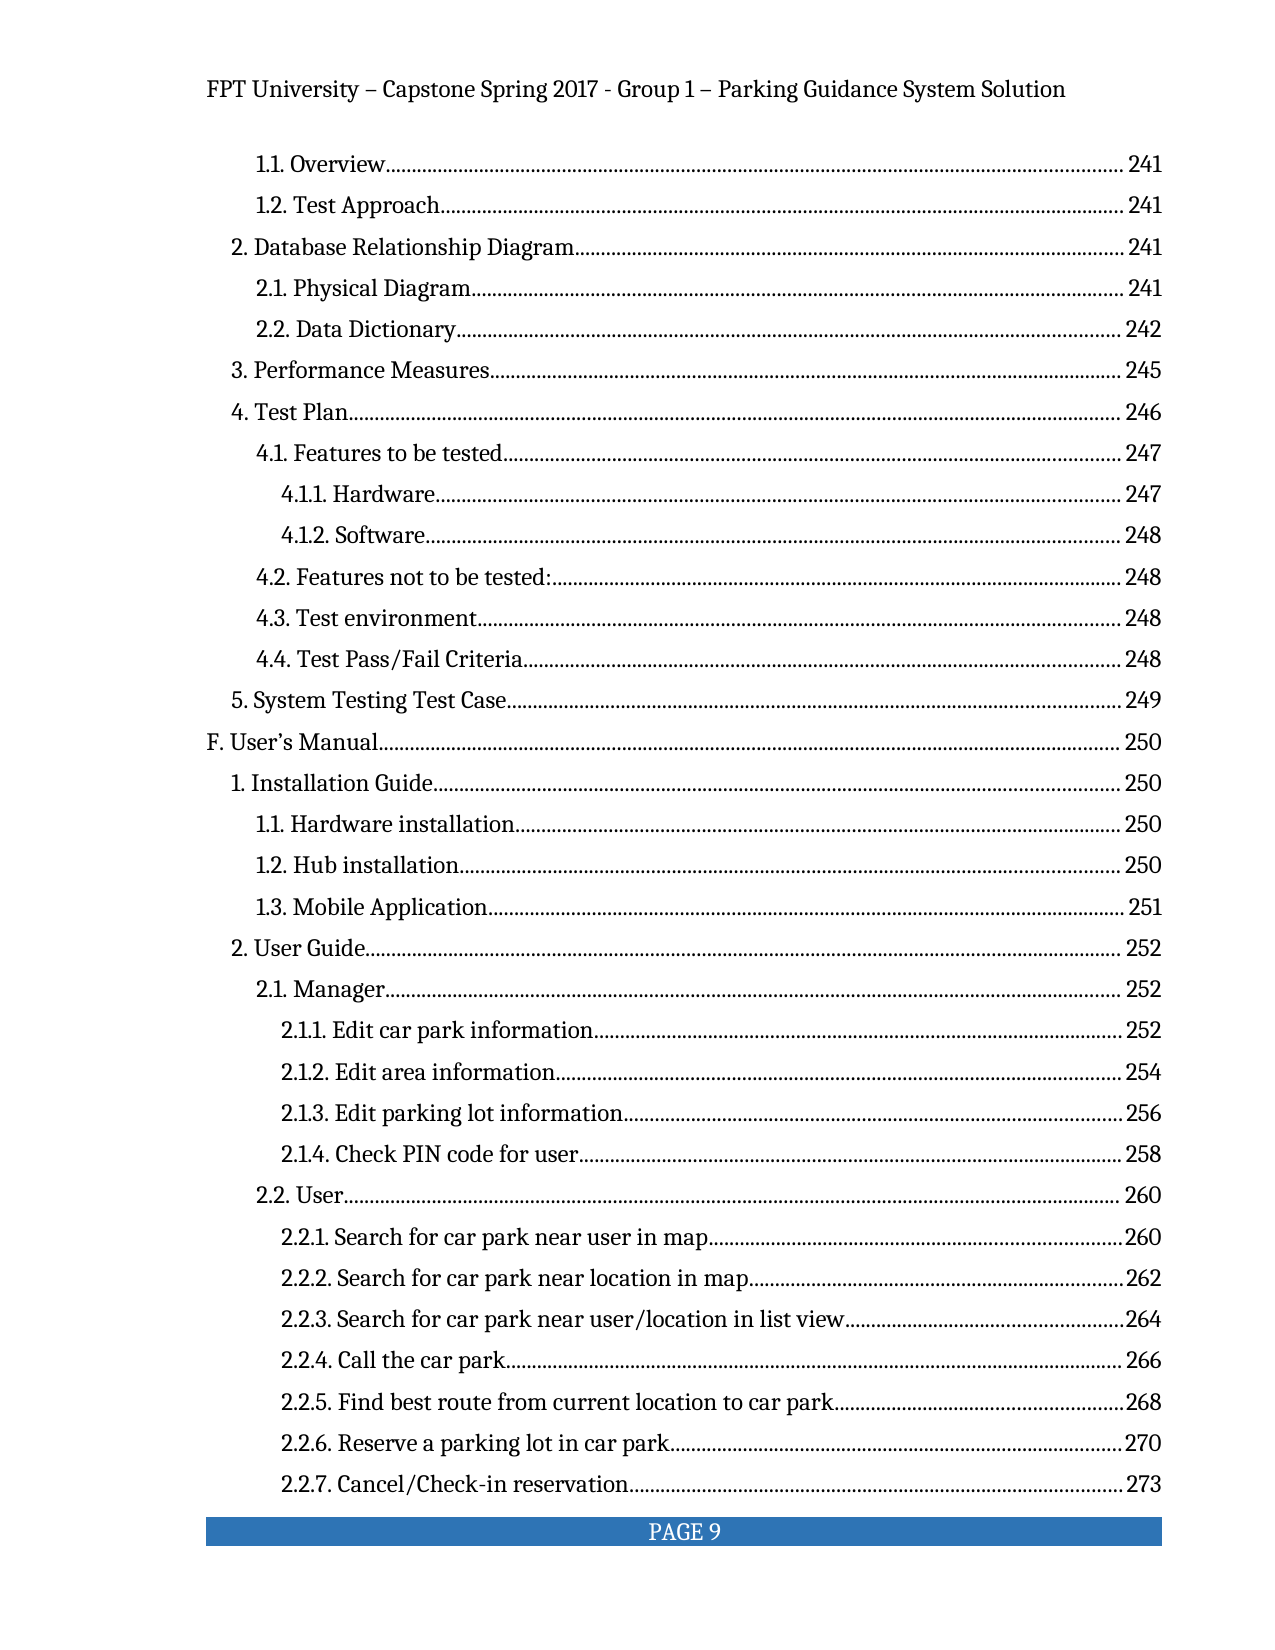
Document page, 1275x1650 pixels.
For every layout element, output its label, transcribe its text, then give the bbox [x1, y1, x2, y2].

text 2.2.5. Find best route from current location to car park 268 [281, 1387, 1162, 1416]
text 1.1. Hardware installation 250 [256, 810, 1162, 839]
text 2.1.1. Edit car park information 252 [281, 1016, 1162, 1045]
text 4.1.2. Software 248 [281, 521, 1162, 550]
text 1.2. Hub installation 250 [256, 851, 1162, 880]
text 2.2. User 260 [256, 1181, 1162, 1210]
text 1.2. Test Approach 241 [256, 191, 1162, 220]
text 3. Performance Measures 245 [231, 356, 1162, 385]
text 4.4. Test Pass/Fail Criteria 248 [256, 645, 1162, 674]
text 4.1.1. Hardware 247 [281, 480, 1162, 509]
text 2.2.2. Search for car park near location in map 262 [281, 1264, 1162, 1292]
text 2.1.3. Edit parking lot information 256 [281, 1099, 1162, 1127]
text 2. User Guide 252 [231, 934, 1162, 962]
text 1.1. Overview 241 [256, 150, 1162, 179]
text 4.1. Features to be tested 247 [256, 439, 1162, 467]
text 1.3. Mobile Application 251 [256, 892, 1162, 921]
text 2.2.6. Reserve a parking lot in car park 270 [281, 1429, 1162, 1457]
text 5. System Testing Test Case 249 [231, 686, 1162, 715]
text 4. Test Plan 246 [231, 397, 1162, 426]
text 2.2.7. Cancel/Check-in reservation 273 [281, 1470, 1162, 1499]
text 2. Database Relationship Diagram 241 [231, 232, 1162, 261]
text 2.2. Data Dictionary 242 [256, 315, 1162, 344]
text 2.1. Manager 252 [256, 975, 1162, 1004]
text 2.2.4. Call the car park 266 [281, 1346, 1162, 1375]
text 4.2. Features not to be tested: 248 [256, 562, 1162, 591]
text 4.3. Test environment 248 [256, 604, 1162, 632]
text 2.1. Physical Diagram 241 [256, 274, 1162, 302]
text 2.2.3. Search for car park near user/location in list view 264 [281, 1305, 1162, 1334]
text 2.1.4. Check PIN code for user 258 [281, 1140, 1162, 1169]
text 1. Installation Guide 250 [231, 769, 1162, 797]
text 2.1.2. Edit area information 254 [281, 1057, 1162, 1086]
text F. User’s Manual 250 [206, 727, 1162, 756]
text 2.2.1. Search for car park near user in map 260 [281, 1222, 1162, 1251]
